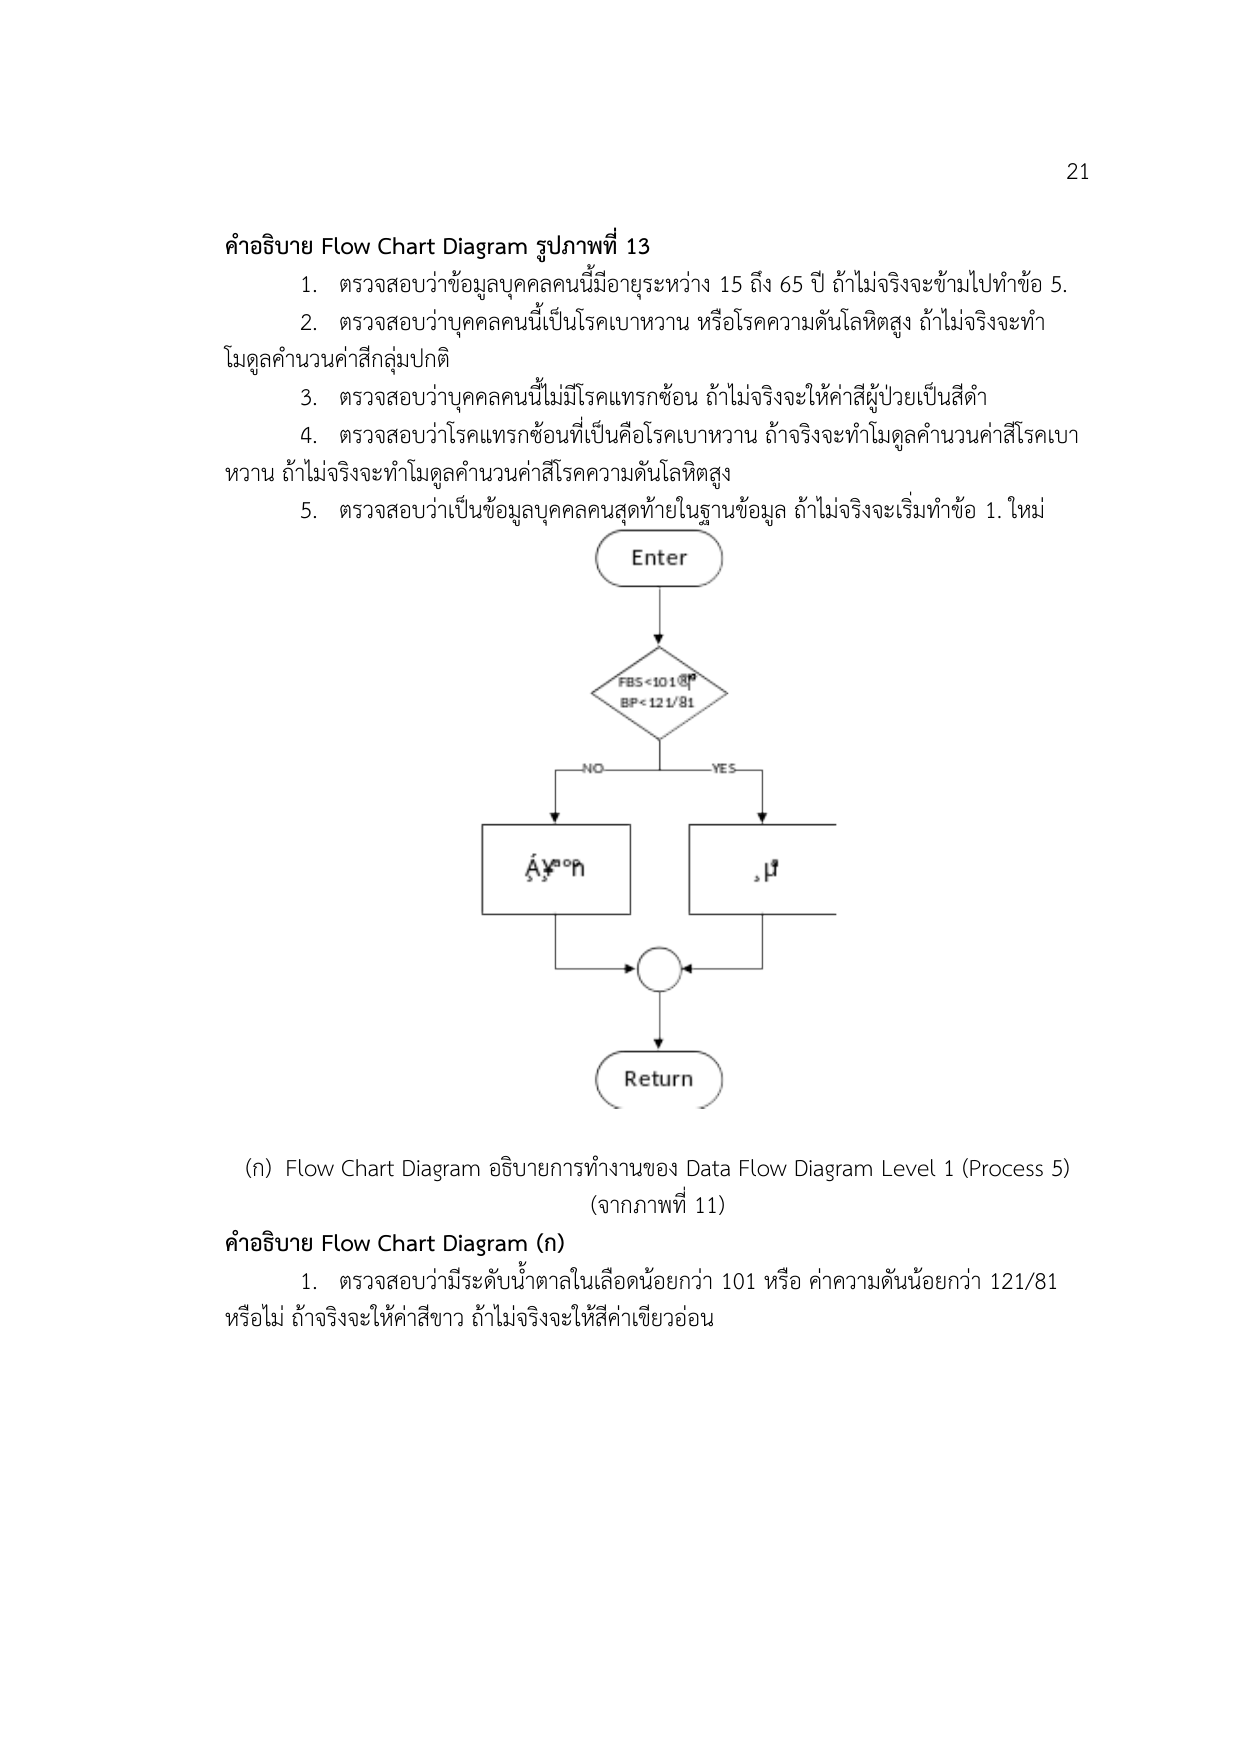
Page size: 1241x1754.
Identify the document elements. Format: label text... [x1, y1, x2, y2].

text 3. ตรวจสอบว่าบุคคลคนนี้ไม่มีโรคแทรกซ้อน ถ้าไม่จริงจะให้ค่าสีผู้ป่วยเป็นสีดำ [225, 376, 1090, 414]
text คำอธิบาย Flow Chart Diagram รูปภาพที่ 13 [225, 225, 1090, 263]
text 1. ตรวจสอบว่ามีระดับน้ำตาลในเลือดน้อยกว่า 101 หรือ ค่าความดันน้อยกว่า 121/81 หรือไม่ ถ้าจริงจะให้ค่าสีขาว ถ้าไม่จริงจะให้สีค่าเขียวอ่อน [225, 1260, 1090, 1335]
text 2. ตรวจสอบว่าบุคคลคนนี้เป็นโรคเบาหวาน หรือโรคความดันโลหิตสูง ถ้าไม่จริงจะทำโมดูลคำนวนค่าสีกลุ่มปกติ [225, 301, 1090, 376]
text 4. ตรวจสอบว่าโรคแทรกซ้อนที่เป็นคือโรคเบาหวาน ถ้าจริงจะทำโมดูลคำนวนค่าสีโรคเบาหวาน ถ้าไม่จริงจะทำโมดูลคำนวนค่าสีโรคความดันโลหิตสูง [225, 414, 1090, 489]
text (ก) Flow Chart Diagram อธิบายการทำงานของ Data Flow Diagram Level 1 (Process 5) [225, 1147, 1090, 1184]
text (จากภาพที่ 11) [225, 1184, 1090, 1222]
text คำอธิบาย Flow Chart Diagram (ก) [225, 1222, 1090, 1260]
text 1. ตรวจสอบว่าข้อมูลบุคคลคนนี้มีอายุระหว่าง 15 ถึง 65 ปี ถ้าไม่จริงจะข้ามไปทำข้อ 5. [225, 263, 1090, 301]
text 5. ตรวจสอบว่าเป็นข้อมูลบุคคลคนสุดท้ายในฐานข้อมูล ถ้าไม่จริงจะเริ่มทำข้อ 1. ใหม่ [225, 489, 1090, 527]
